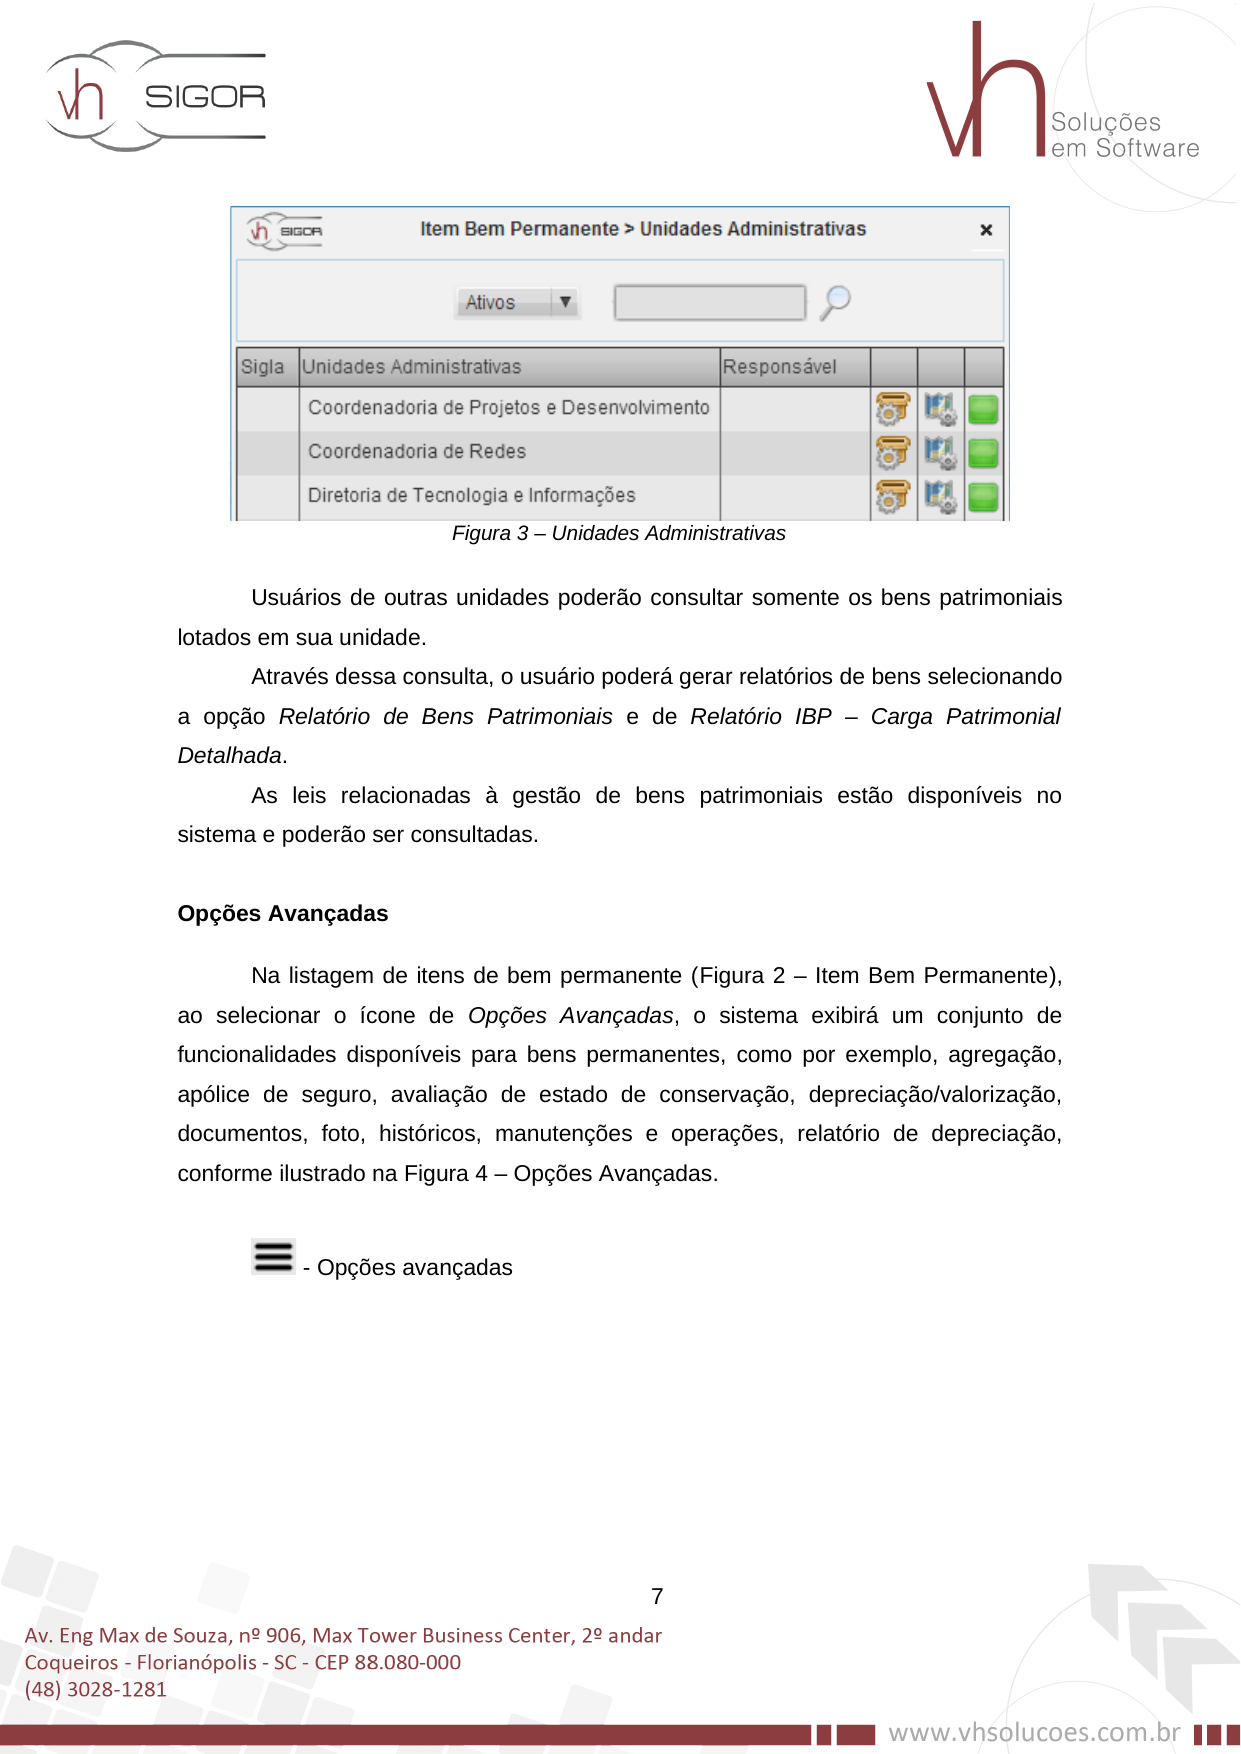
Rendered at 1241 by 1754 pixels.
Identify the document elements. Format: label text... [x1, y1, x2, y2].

text As leis relacionadas à gestão de bens patrimoniais estão disponíveis no sistema e poderão ser consultadas. [177, 782, 1063, 847]
subtitle Opções Avançadas [177, 900, 1063, 926]
picture [251, 1238, 297, 1275]
text Figura 3 – Unidades Administrativas [177, 521, 1063, 545]
picture [45, 40, 266, 152]
text Na listagem de itens de bem permanente (Figura 2 – Item Bem Permanente), ao selecionar o ícone de Opções Avançadas, o sistema exibirá um conjunto de funcionalidades disponíveis para bens permanentes, como por exemplo, agregação, apólice de seguro, avaliação de estado de conservação, depreciação/valorização, documentos, foto, históricos, manutenções e operações, relatório de depreciação, conforme ilustrado na Figura 4 – Opções Avançadas. [177, 962, 1063, 1186]
text Usuários de outras unidades poderão consultar somente os bens patrimoniais lotados em sua unidade. [177, 584, 1063, 650]
picture [0, 1545, 1241, 1754]
picture [230, 3, 1236, 521]
text - Opções avançadas [177, 1238, 1063, 1280]
text Através dessa consulta, o usuário poderá gerar relatórios de bens selecionando a opção Relatório de Bens Patrimoniais e de Relatório IBP – Carga Patrimonial Detalhada. [177, 663, 1063, 768]
